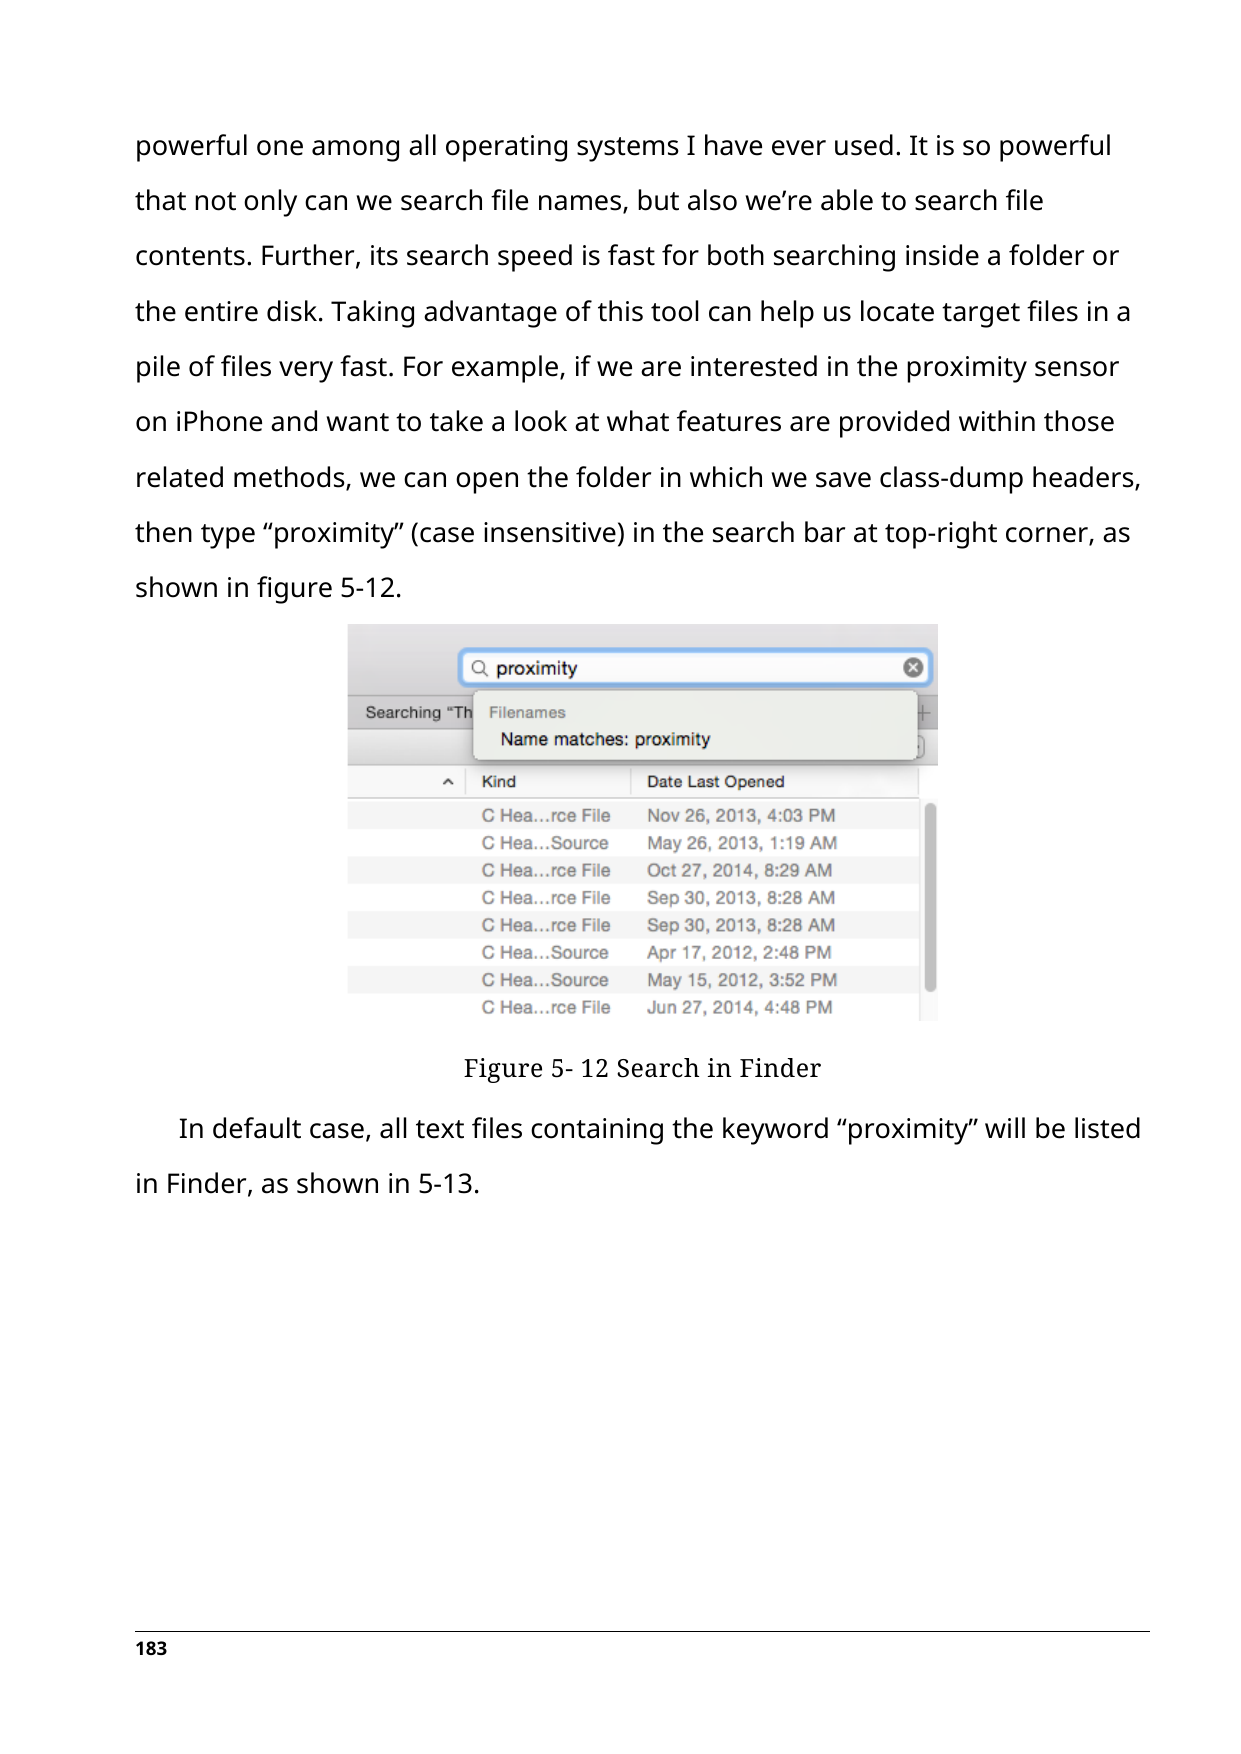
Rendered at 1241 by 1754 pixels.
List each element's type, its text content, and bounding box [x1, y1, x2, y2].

text In default case, all text files containing the keyword “proximity” will be listed in Finder, as shown in 5-13. [135, 1109, 1150, 1202]
text Figure 5- 12 Search in Finder [135, 1050, 1150, 1084]
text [135, 126, 1150, 606]
picture [347, 624, 938, 1021]
